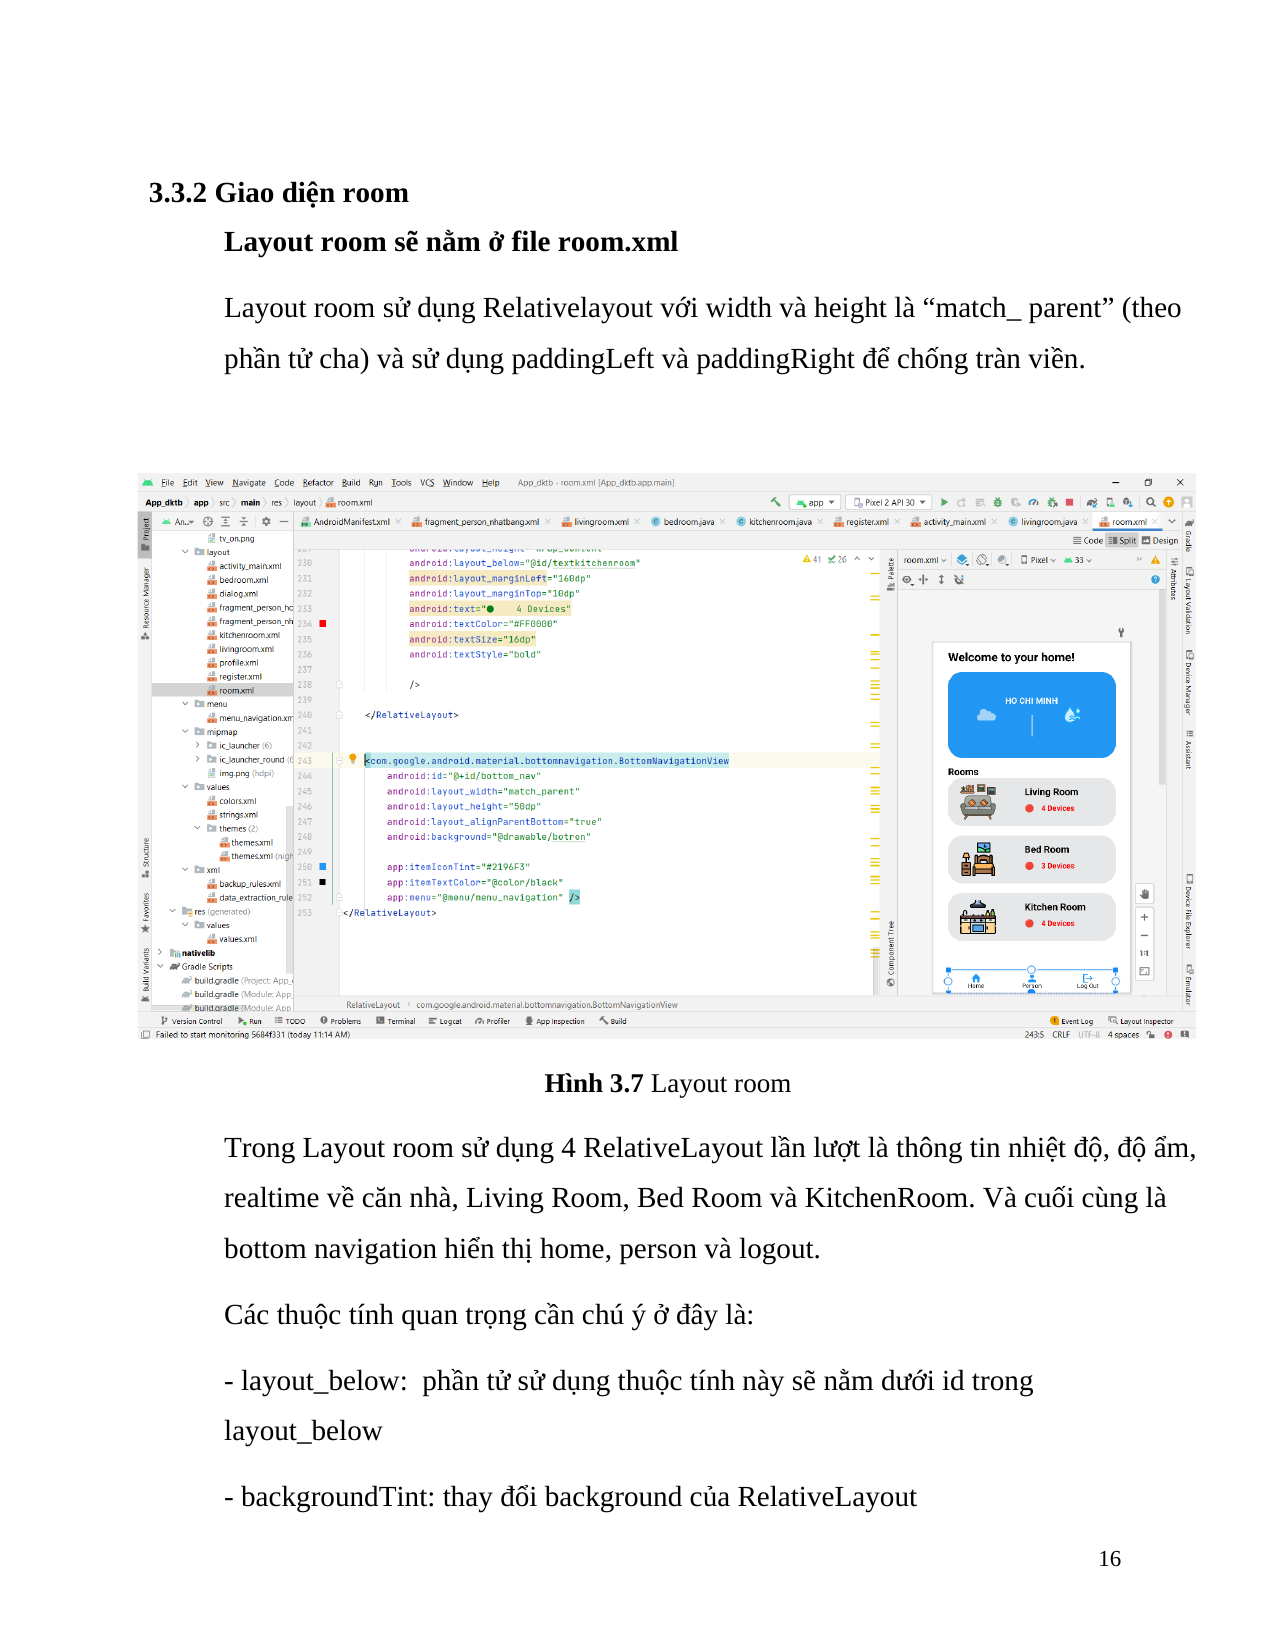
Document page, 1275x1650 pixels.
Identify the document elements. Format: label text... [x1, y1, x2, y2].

list Trong Layout room sử dụng 4 RelativeLayout lần lượt là thông tin nhiệt độ, độ ẩm, realtime về căn nhà, Living Room, Bed Room và KitchenRoom. Và cuối cùng là bottom navigation hiển thị home, person và logout. [224, 1130, 1198, 1264]
list Hình 3.7 Layout room [137, 1068, 1198, 1099]
list Layout room sẽ nằm ở file room.xml [224, 224, 1198, 258]
list Layout room sử dụng Relativelayout với width và height là “match_ parent” (theo phần tử cha) và sử dụng paddingLeft và paddingRight để chống tràn viền. [224, 290, 1198, 374]
subtitle 3.3.2 Giao diện room [149, 175, 1198, 208]
list - backgroundTint: thay đổi background của RelativeLayout [224, 1479, 1198, 1513]
list Các thuộc tính quan trọng cần chú ý ở đây là: [224, 1297, 1198, 1330]
picture [137, 473, 1196, 1039]
list - layout_below: phần tử sử dụng thuộc tính này sẽ nằm dưới id trong layout_below [224, 1363, 1198, 1447]
